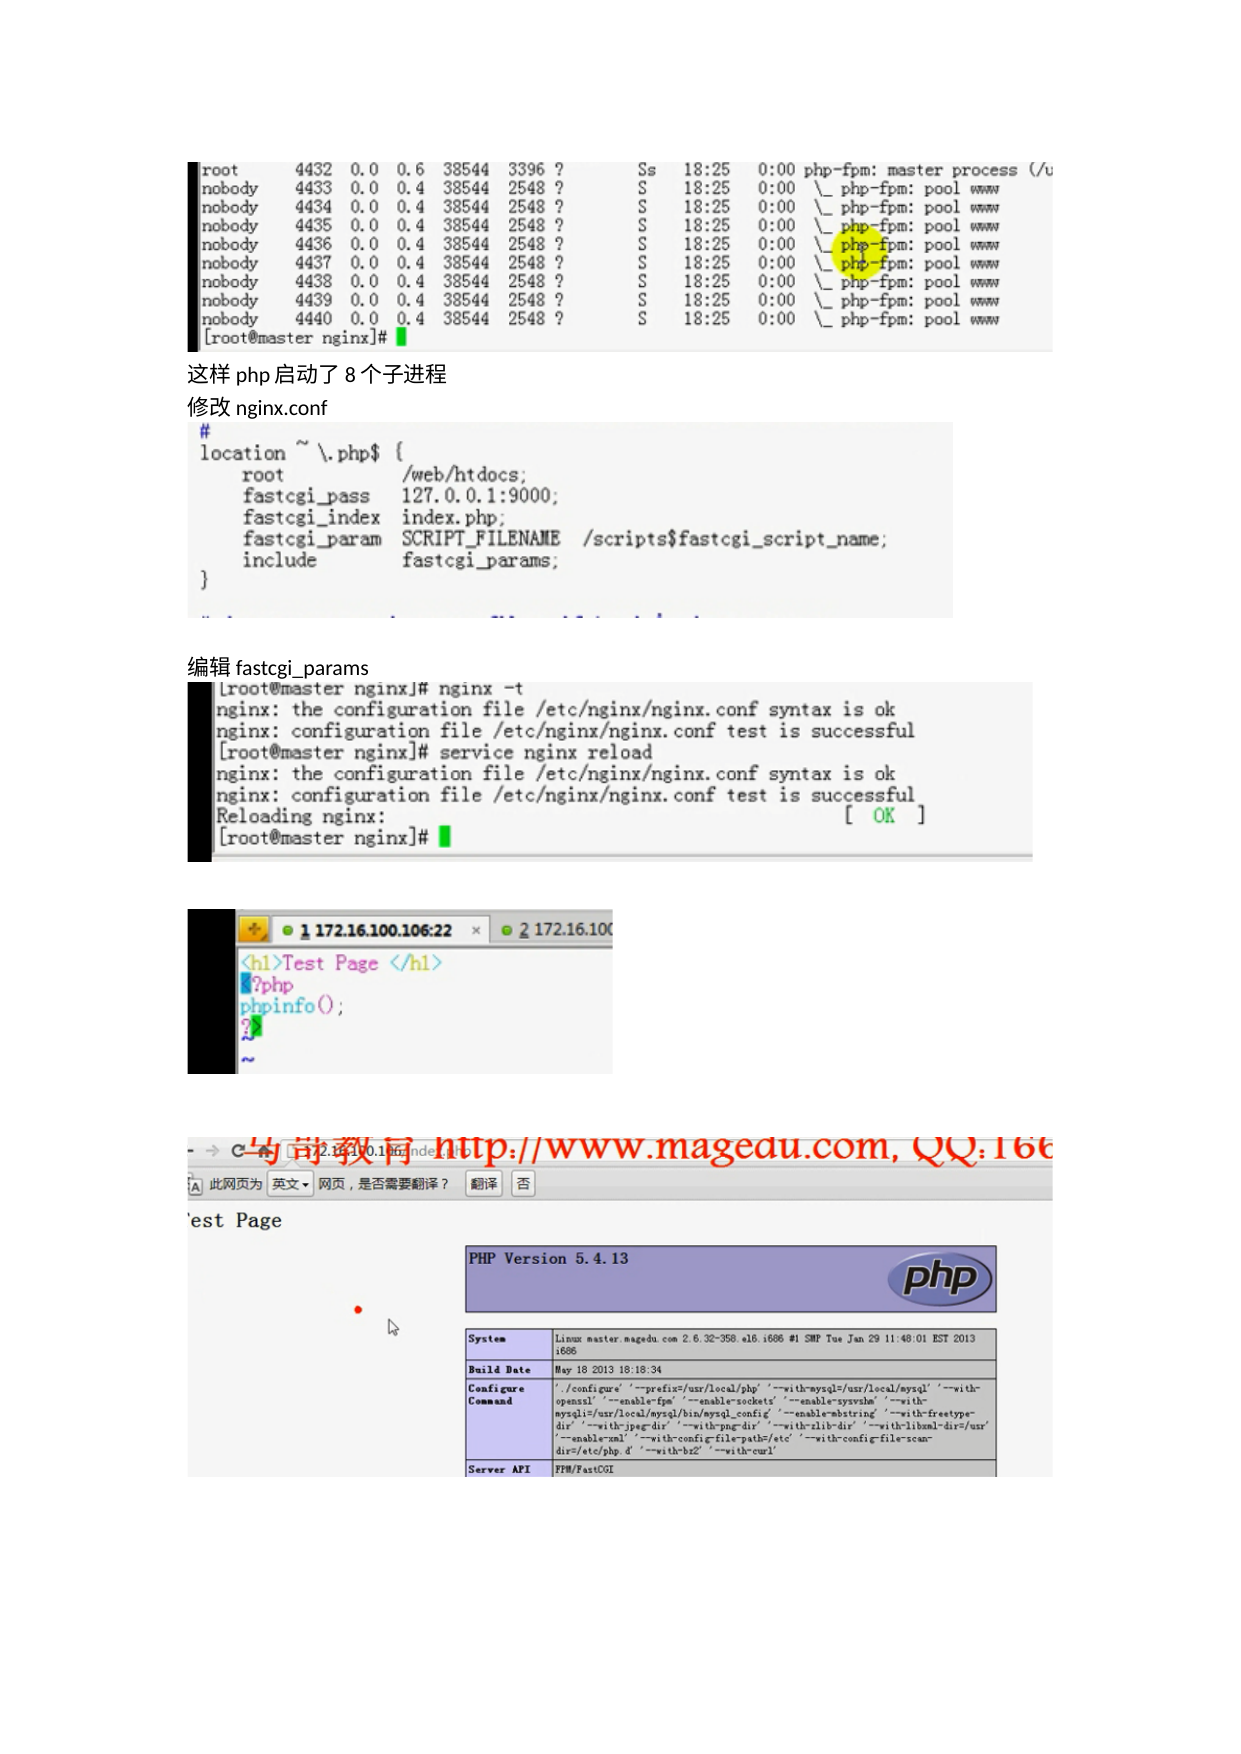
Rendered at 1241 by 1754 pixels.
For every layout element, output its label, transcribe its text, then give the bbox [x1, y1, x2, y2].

picture [187, 162, 1053, 352]
picture [187, 909, 613, 1074]
picture [187, 422, 953, 618]
text 这样php启动了8个子进程 [187, 352, 1053, 389]
picture [187, 682, 1033, 862]
text 修改nginx.conf [187, 389, 1053, 422]
picture [187, 1137, 1053, 1477]
text 编辑fastcgi_params [187, 649, 1053, 682]
